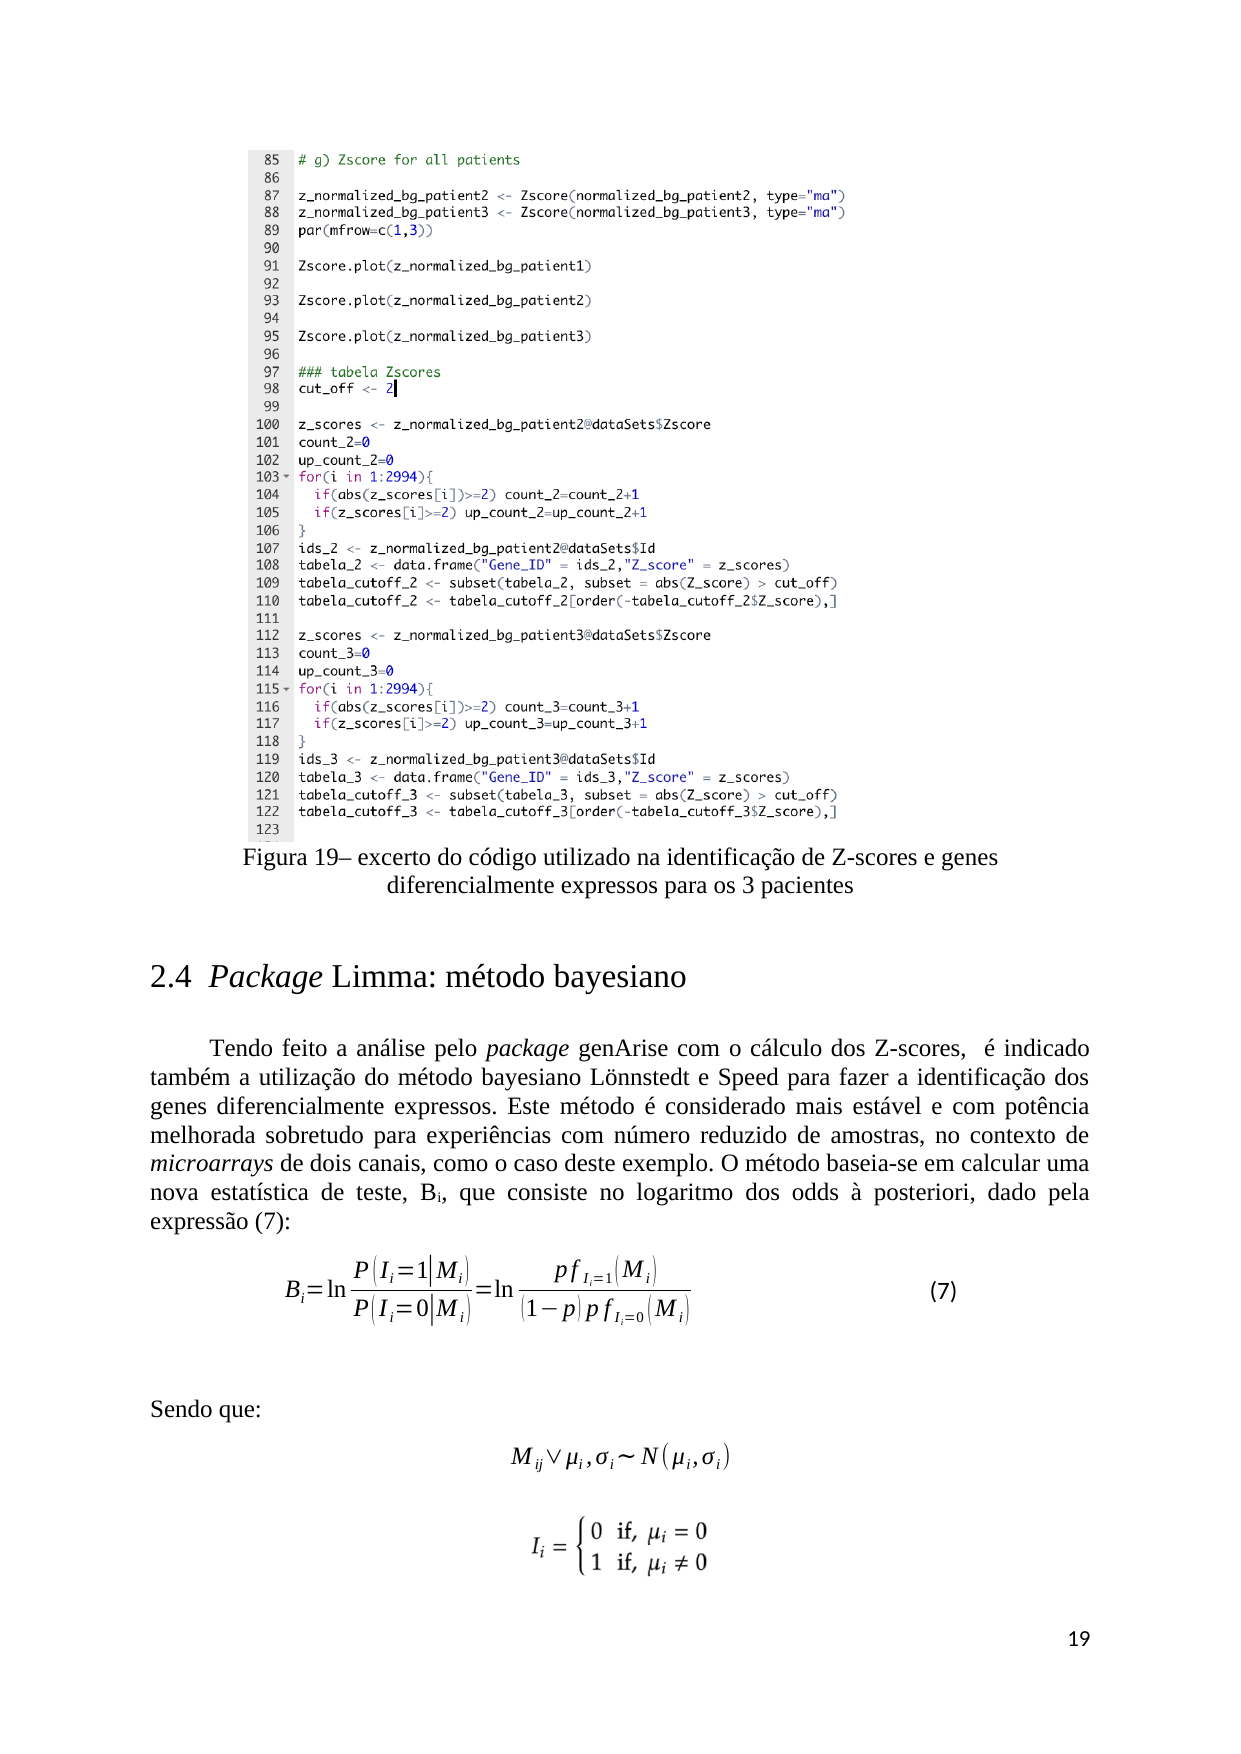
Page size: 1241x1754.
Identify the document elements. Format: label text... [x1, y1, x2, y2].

text (7) [150, 1253, 1090, 1328]
text Tendo feito a análise pelo package genArise com o cálculo dos Z-scores, é indicado também a utilização do método bayesiano Lönnstedt e Speed para fazer a identificação dos genes diferencialmente expressos. Este método é considerado mais estável e com potência melhorada sobretudo para experiências com número reduzido de amostras, no contexto de microarrays de dois canais, como o caso deste exemplo. O método baseia-se em calcular uma nova estatística de teste, Bi, que consiste no logaritmo dos odds à posteriori, dado pela expressão (7): [150, 1033, 1090, 1235]
text Sendo que: [150, 1394, 1090, 1423]
text Figura 19– excerto do código utilizado na identificação de Z-scores e genes [150, 842, 1090, 871]
picture [512, 1512, 717, 1580]
text 2.4 Package Limma: método bayesiano [150, 957, 1090, 995]
picture [248, 150, 993, 842]
text diferencialmente expressos para os 3 pacientes [150, 871, 1090, 899]
